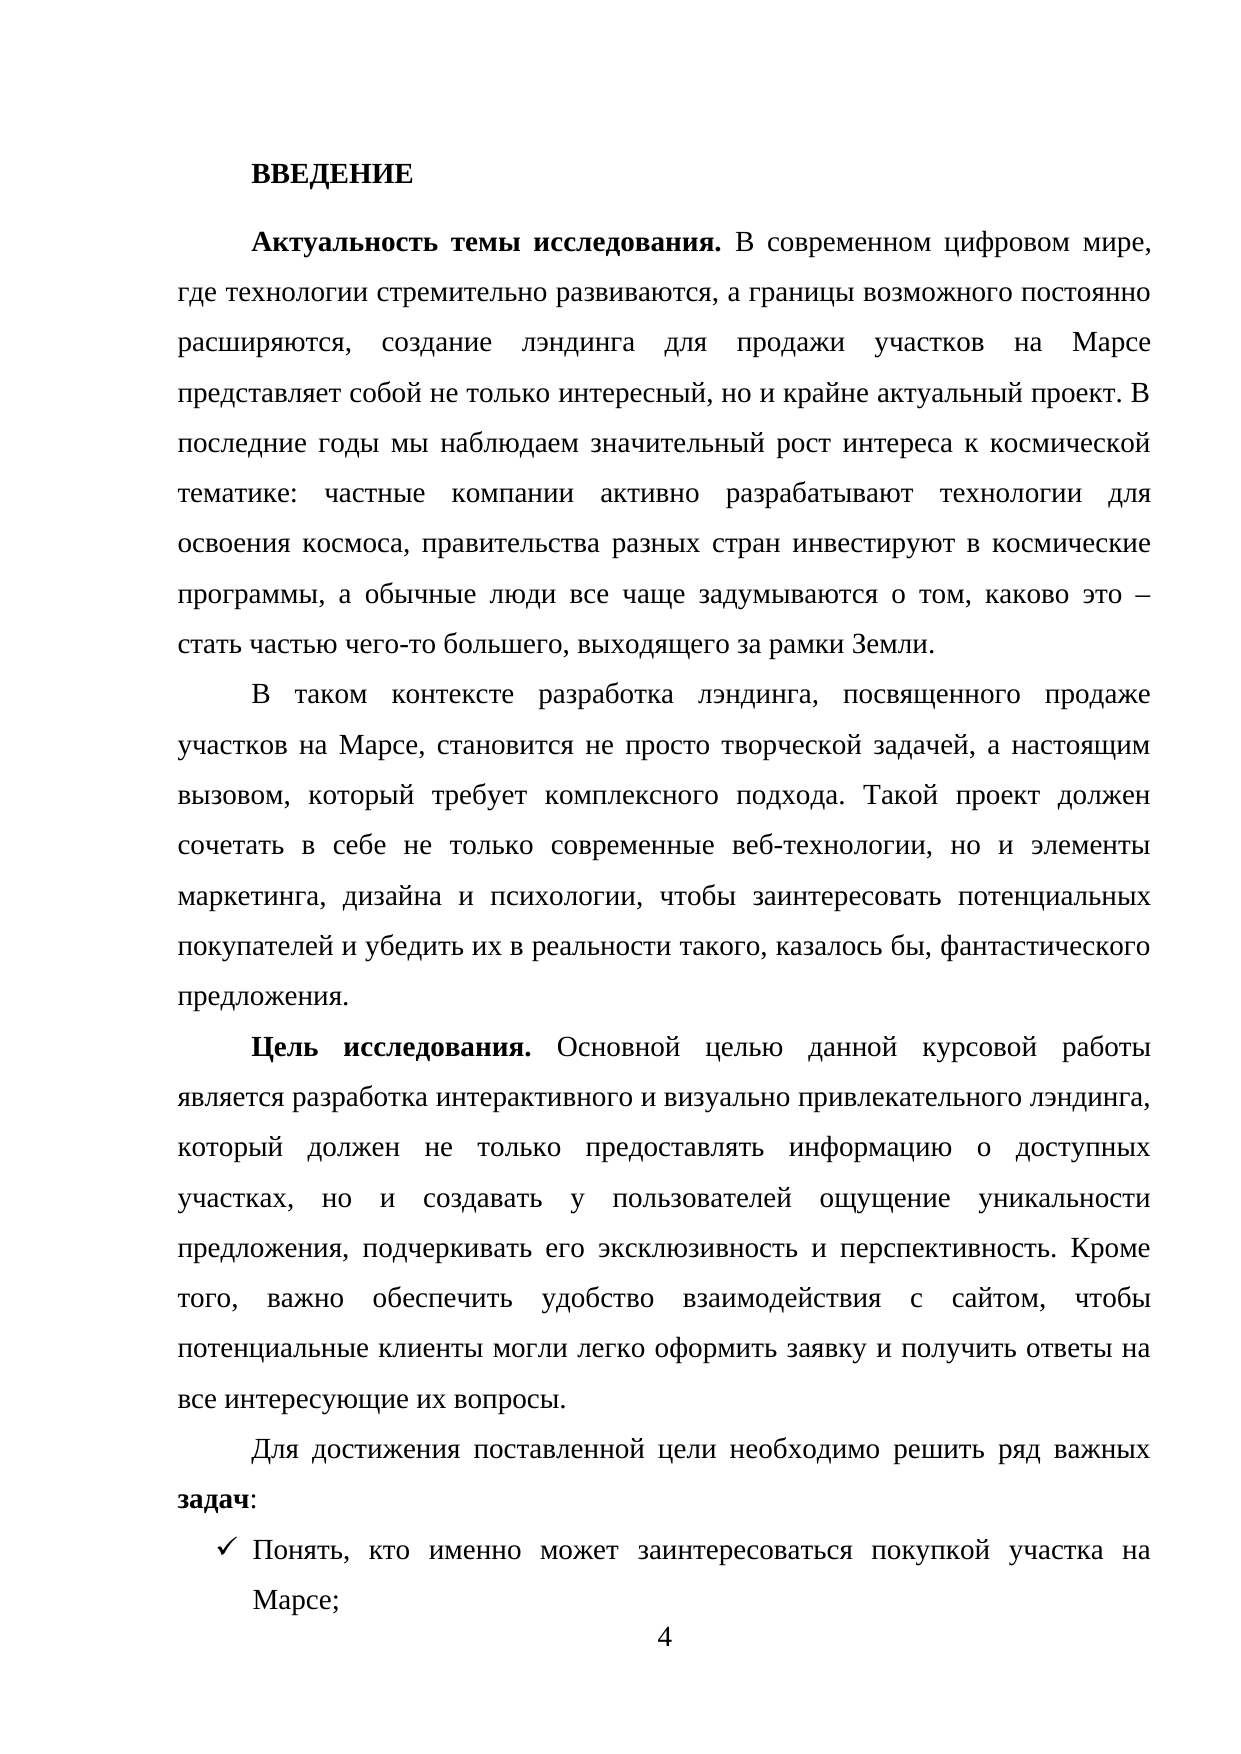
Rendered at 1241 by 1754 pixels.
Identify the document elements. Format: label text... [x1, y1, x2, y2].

text Для достижения поставленной цели необходимо решить ряд важных задач: [177, 1431, 1152, 1515]
text ВВЕДЕНИЕ [177, 157, 1152, 190]
text В таком контексте разработка лэндинга, посвященного продаже участков на Марсе, становится не просто творческой задачей, а настоящим вызовом, который требует комплексного подхода. Такой проект должен сочетать в себе не только современные веб-технологии, но и элементы маркетинга, дизайна и психологии, чтобы заинтересовать потенциальных покупателей и убедить их в реальности такого, казалось бы, фантастического предложения. [177, 677, 1152, 1012]
text Актуальность темы исследования. В современном цифровом мире, где технологии стремительно развиваются, а границы возможного постоянно расширяются, создание лэндинга для продажи участков на Марсе представляет собой не только интересный, но и крайне актуальный проект. В последние годы мы наблюдаем значительный рост интереса к космической тематике: частные компании активно разрабатывают технологии для освоения космоса, правительства разных стран инвестируют в космические программы, а обычные люди все чаще задумываются о том, каково это – стать частью чего-то большего, выходящего за рамки Земли. [177, 224, 1152, 660]
text Цель исследования. Основной целью данной курсовой работы является разработка интерактивного и визуально привлекательного лэндинга, который должен не только предоставлять информацию о доступных участках, но и создавать у пользователей ощущение уникальности предложения, подчеркивать его эксклюзивность и перспективность. Кроме того, важно обеспечить удобство взаимодействия с сайтом, чтобы потенциальные клиенты могли легко оформить заявку и получить ответы на все интересующие их вопросы. [177, 1029, 1152, 1414]
list Понять, кто именно может заинтересоваться покупкой участка на Марсе; [215, 1532, 1152, 1616]
